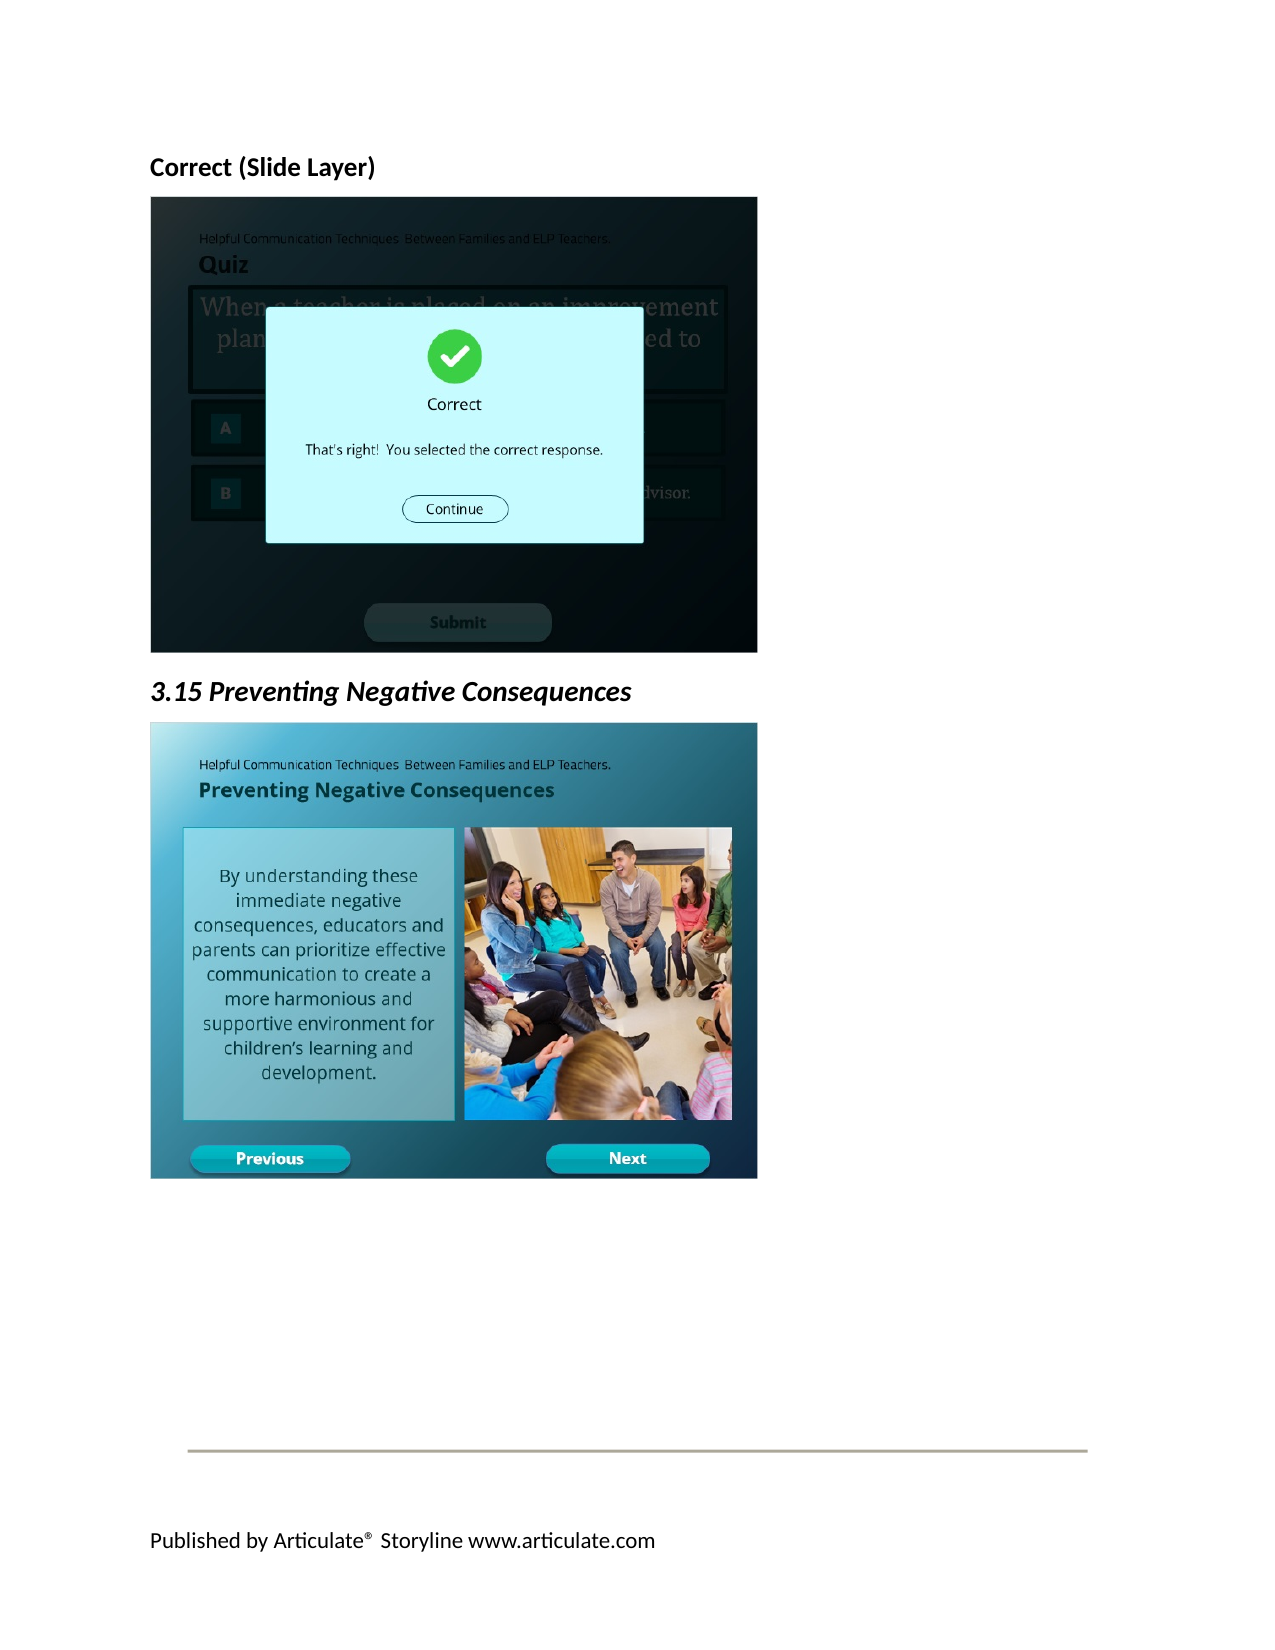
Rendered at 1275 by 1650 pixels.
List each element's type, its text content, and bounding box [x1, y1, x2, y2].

subtitle 3.15 Preventing Negative Consequences [150, 673, 1125, 709]
subtitle Correct (Slide Layer) [150, 150, 1125, 183]
